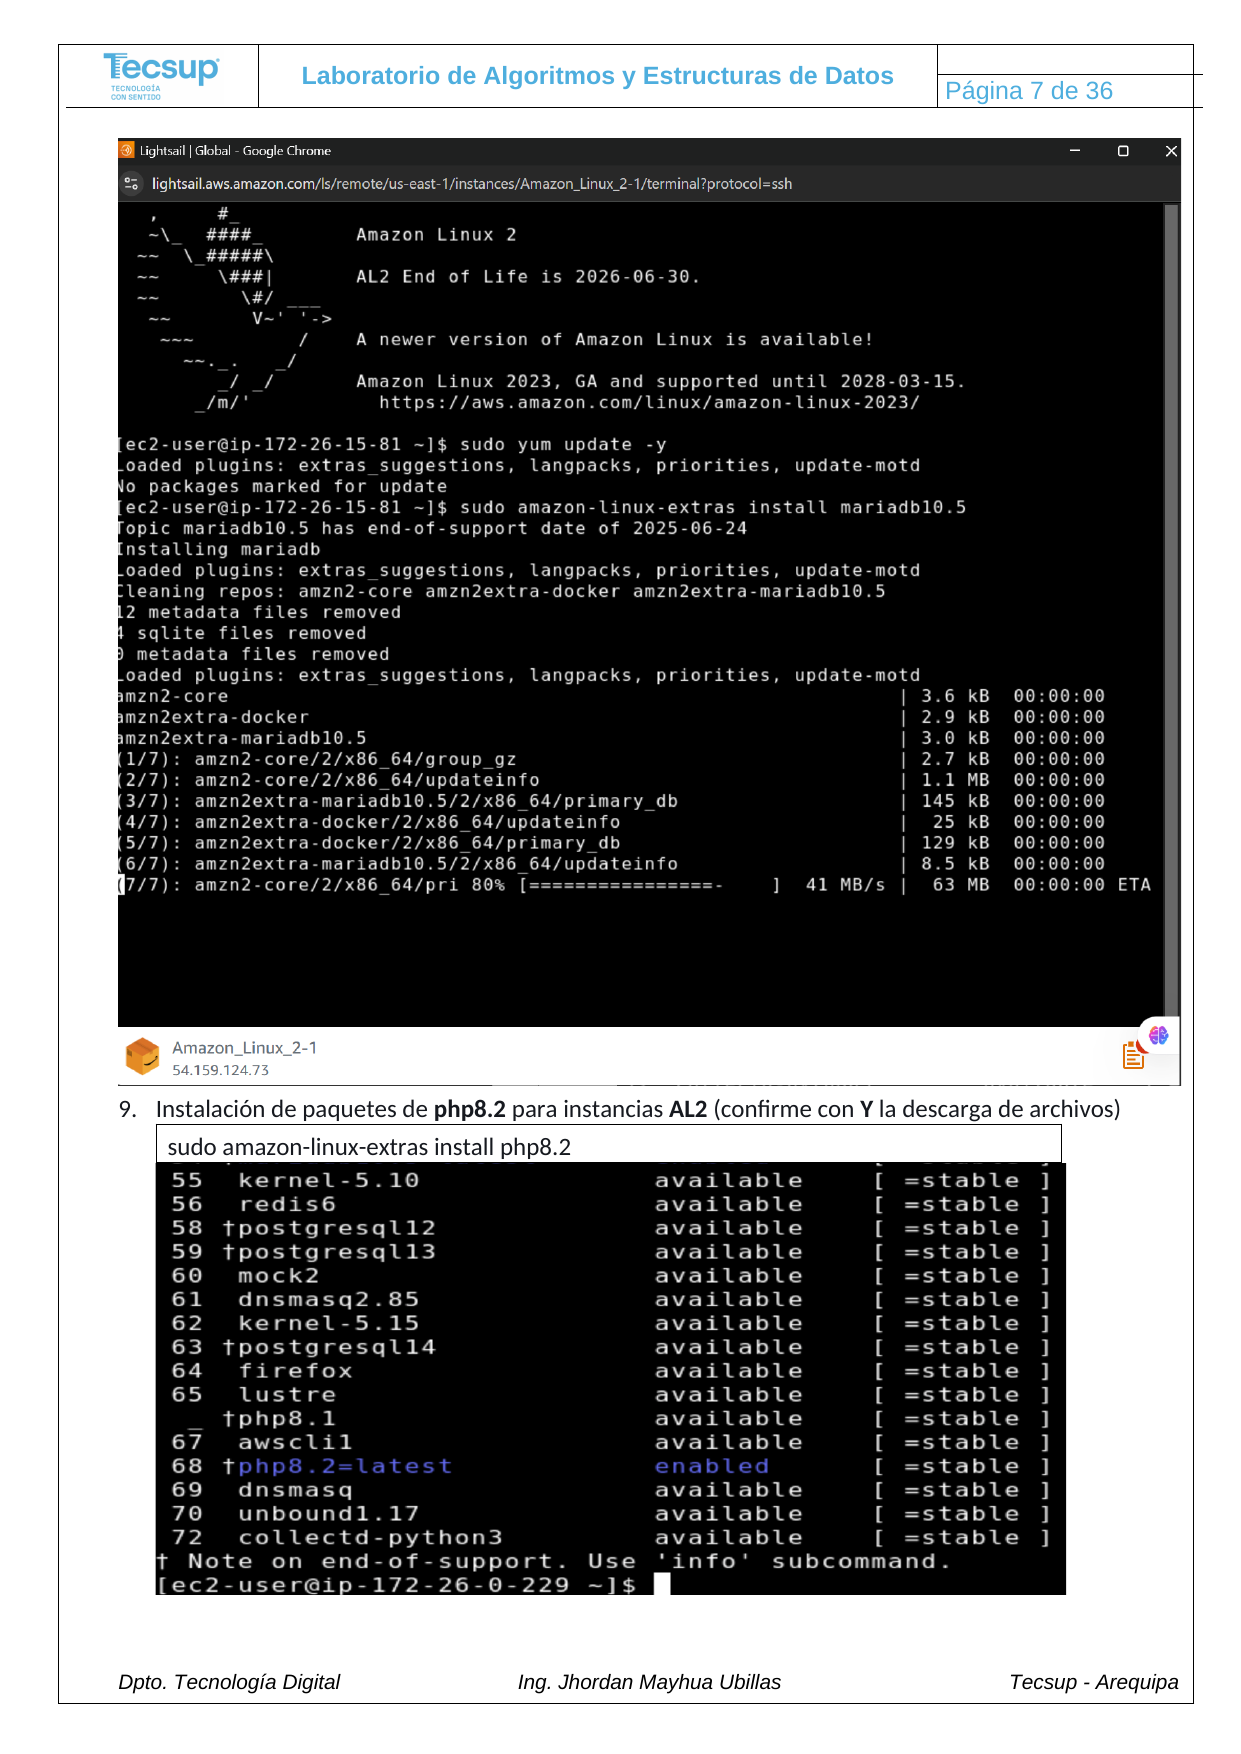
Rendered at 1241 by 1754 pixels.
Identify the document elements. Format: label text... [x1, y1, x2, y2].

picture [118, 138, 1182, 1086]
picture [100, 47, 225, 105]
list Instalación de paquetes de php8.2 para instancias AL2 (confirme con Y la descarga de archivos) [118, 1086, 1181, 1123]
table_header sudo amazon-linux-extras install php8.2 [157, 1125, 1061, 1162]
picture [155, 1163, 1067, 1595]
